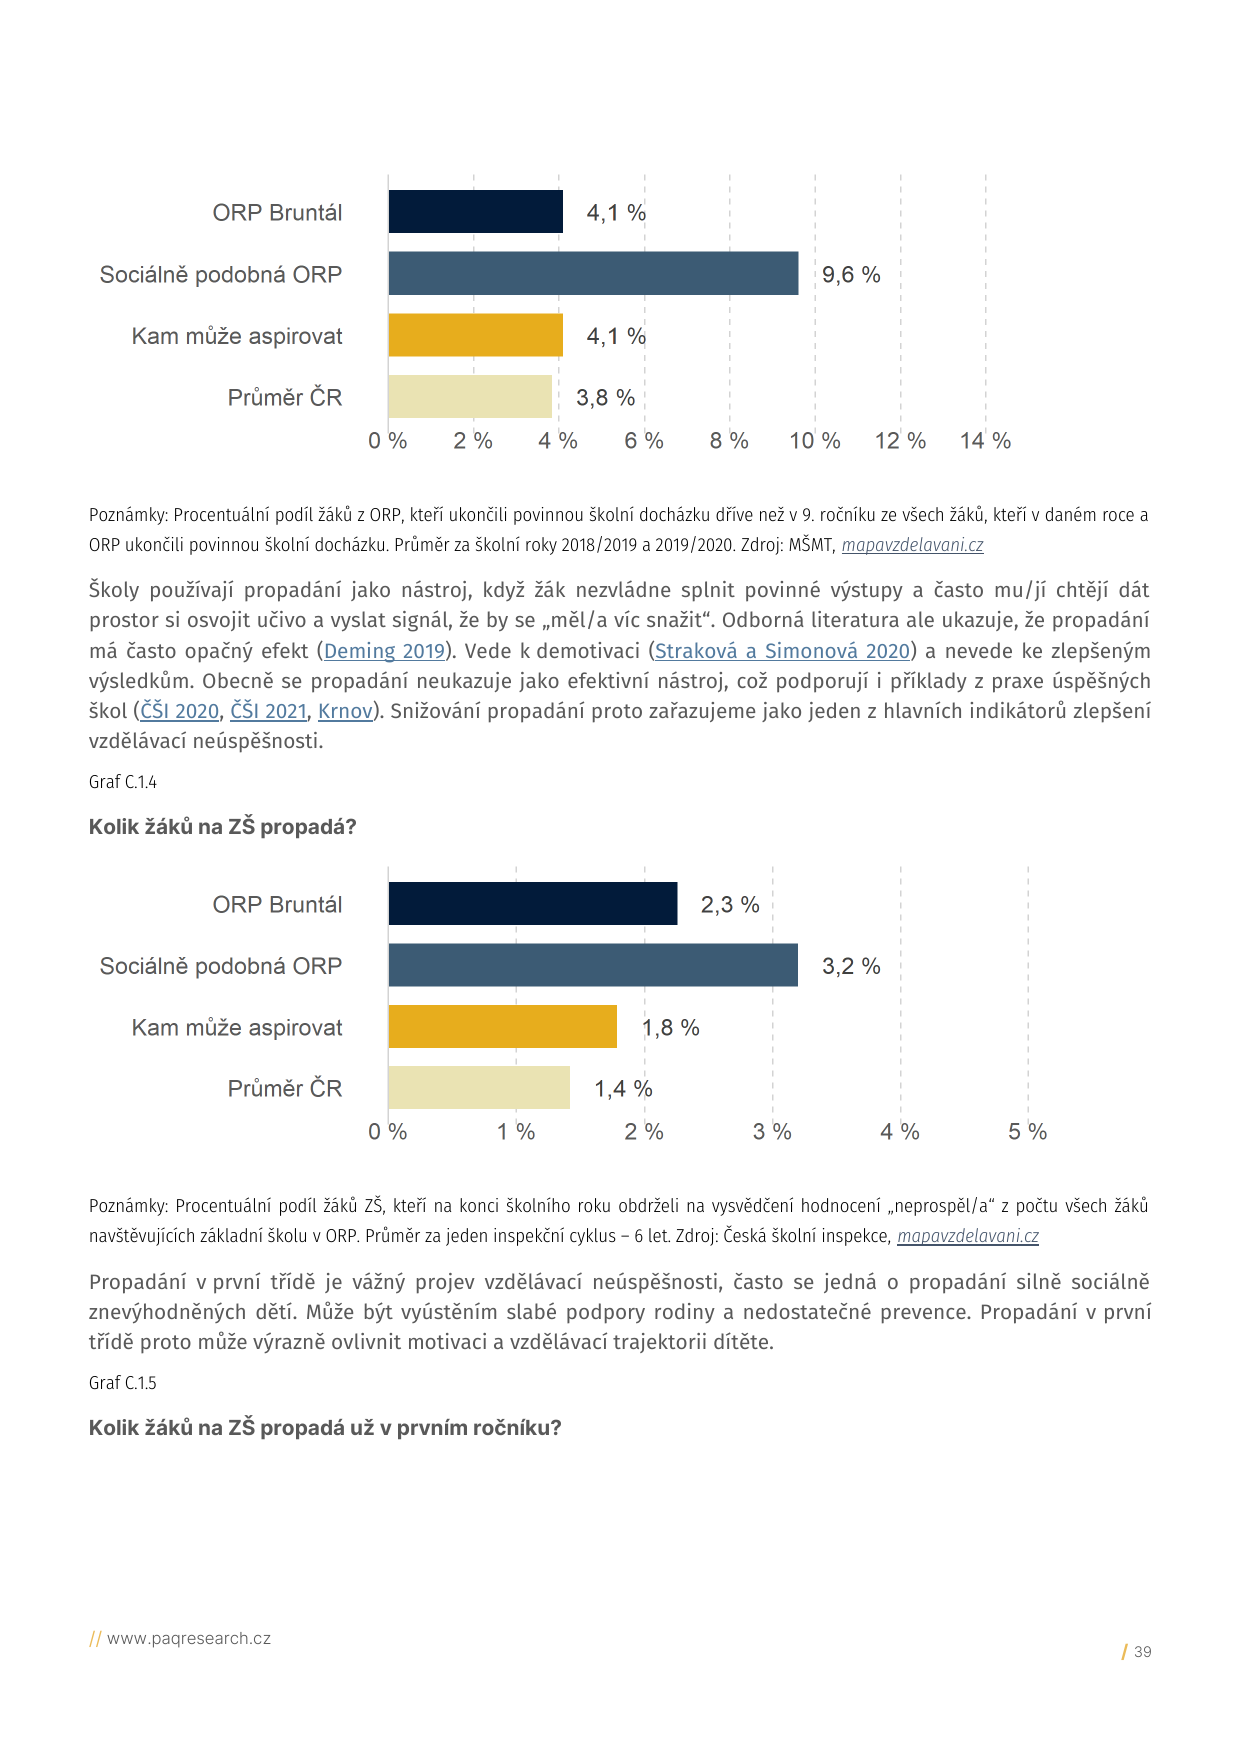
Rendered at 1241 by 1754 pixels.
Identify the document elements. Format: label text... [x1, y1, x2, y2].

text Kolik žáků na ZŠ propadá? [89, 809, 1152, 839]
text Poznámky: Procentuální podíl žáků z ORP, kteří ukončili povinnou školní docházku dříve než v 9. ročníku ze všech žáků, kteří v daném roce a ORP ukončili povinnou školní docházku. Průměr za školní roky 2018/2019 a 2019/2020. Zdroj: MŠMT, mapavzdelavani.cz [89, 496, 1152, 556]
text Kolik žáků na ZŠ propadá už v prvním ročníku? [89, 1410, 1152, 1440]
text Graf C.1.4 [89, 771, 1152, 793]
picture [88, 147, 1139, 480]
picture [88, 839, 1139, 1171]
text Propadání v první třídě je vážný projev vzdělávací neúspěšnosti, často se jedná o propadání silně sociálně znevýhodněných dětí. Může být vyústěním slabé podpory rodiny a nedostatečné prevence. Propadání v první třídě proto může výrazně ovlivnit motivaci a vzdělávací trajektorii dítěte. [89, 1264, 1152, 1355]
text Graf C.1.5 [89, 1372, 1152, 1394]
text Poznámky: Procentuální podíl žáků ZŠ, kteří na konci školního roku obdrželi na vysvědčení hodnocení „neprospěl/a“ z počtu všech žáků navštěvujících základní školu v ORP. Průměr za jeden inspekční cyklus – 6 let. Zdroj: Česká školní inspekce, mapavzdelavani.cz [89, 1187, 1152, 1248]
text Školy používají propadání jako nástroj, když žák nezvládne splnit povinné výstupy a často mu/jí chtějí dát prostor si osvojit učivo a vyslat signál, že by se „měl/a víc snažit“. Odborná literatura ale ukazuje, že propadání má často opačný efekt (Deming 2019). Vede k demotivaci (Straková a Simonová 2020) a nevede ke zlepšeným výsledkům. Obecně se propadání neukazuje jako efektivní nástroj, což podporují i příklady z praxe úspěšných škol (ČŠI 2020, ČŠI 2021, Krnov). Snižování propadání proto zařazujeme jako jeden z hlavních indikátorů zlepšení vzdělávací neúspěšnosti. [89, 573, 1152, 754]
